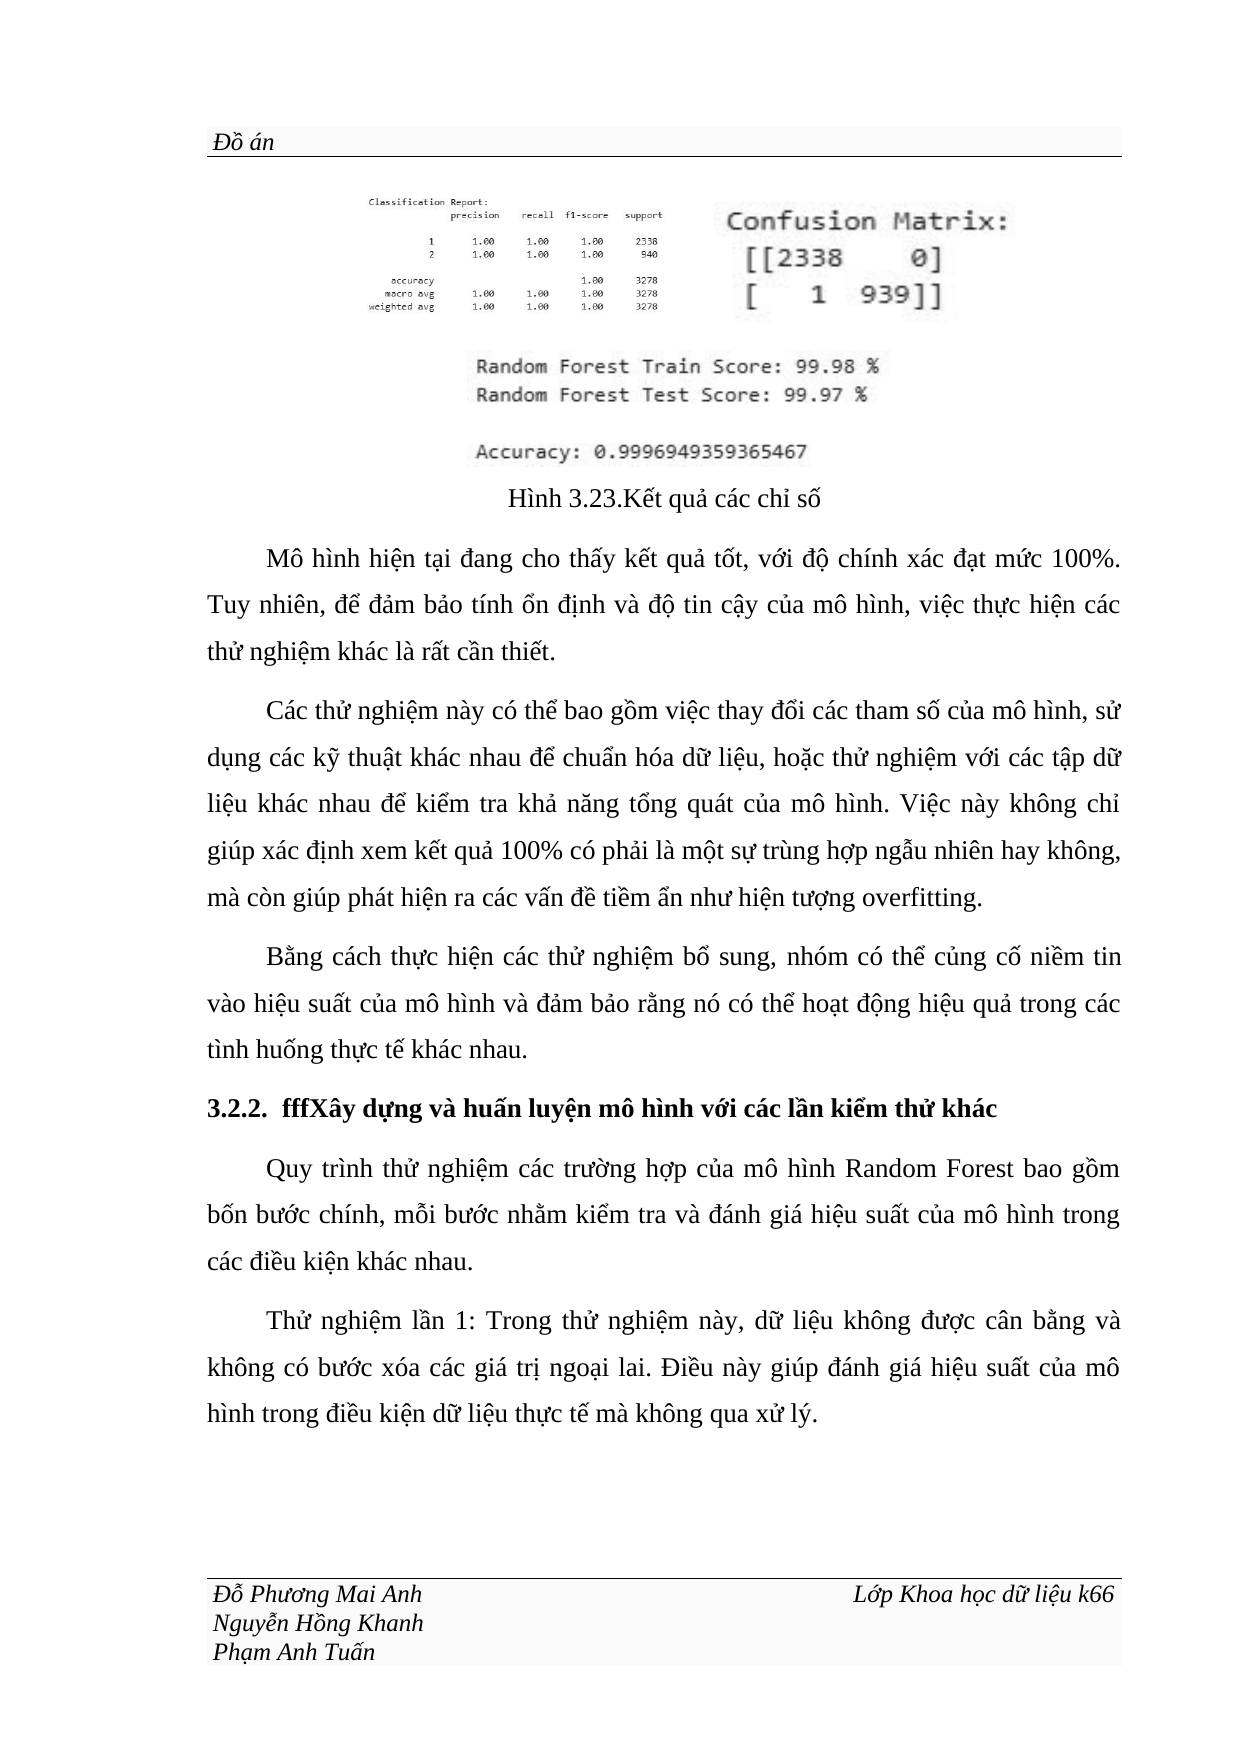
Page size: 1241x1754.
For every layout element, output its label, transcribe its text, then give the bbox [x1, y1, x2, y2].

picture [466, 350, 922, 467]
text Mô hình hiện tại đang cho thấy kết quả tốt, với độ chính xác đạt mức 100%. Tuy nhiên, để đảm bảo tính ổn định và độ tin cậy của mô hình, việc thực hiện các thử nghiệm khác là rất cần thiết. [207, 542, 1122, 666]
picture [696, 185, 1034, 323]
text Các thử nghiệm này có thể bao gồm việc thay đổi các tham số của mô hình, sử dụng các kỹ thuật khác nhau để chuẩn hóa dữ liệu, hoặc thử nghiệm với các tập dữ liệu khác nhau để kiểm tra khả năng tổng quát của mô hình. Việc này không chỉ giúp xác định xem kết quả 100% có phải là một sự trùng hợp ngẫu nhiên hay không, mà còn giúp phát hiện ra các vấn đề tiềm ẩn như hiện tượng overfitting. [207, 694, 1122, 912]
picture [354, 185, 690, 323]
text Bằng cách thực hiện các thử nghiệm bổ sung, nhóm có thể củng cố niềm tin vào hiệu suất của mô hình và đảm bảo rằng nó có thể hoạt động hiệu quả trong các tình huống thực tế khác nhau. [207, 940, 1122, 1064]
text Quy trình thử nghiệm các trường hợp của mô hình Random Forest bao gồm bốn bước chính, mỗi bước nhằm kiểm tra và đánh giá hiệu suất của mô hình trong các điều kiện khác nhau. [207, 1152, 1122, 1276]
text Thử nghiệm lần 1: Trong thử nghiệm này, dữ liệu không được cân bằng và không có bước xóa các giá trị ngoại lai. Điều này giúp đánh giá hiệu suất của mô hình trong điều kiện dữ liệu thực tế mà không qua xử lý. [207, 1304, 1122, 1429]
subtitle fffXây dựng và huấn luyện mô hình với các lần kiểm thử khác [207, 1092, 1122, 1124]
